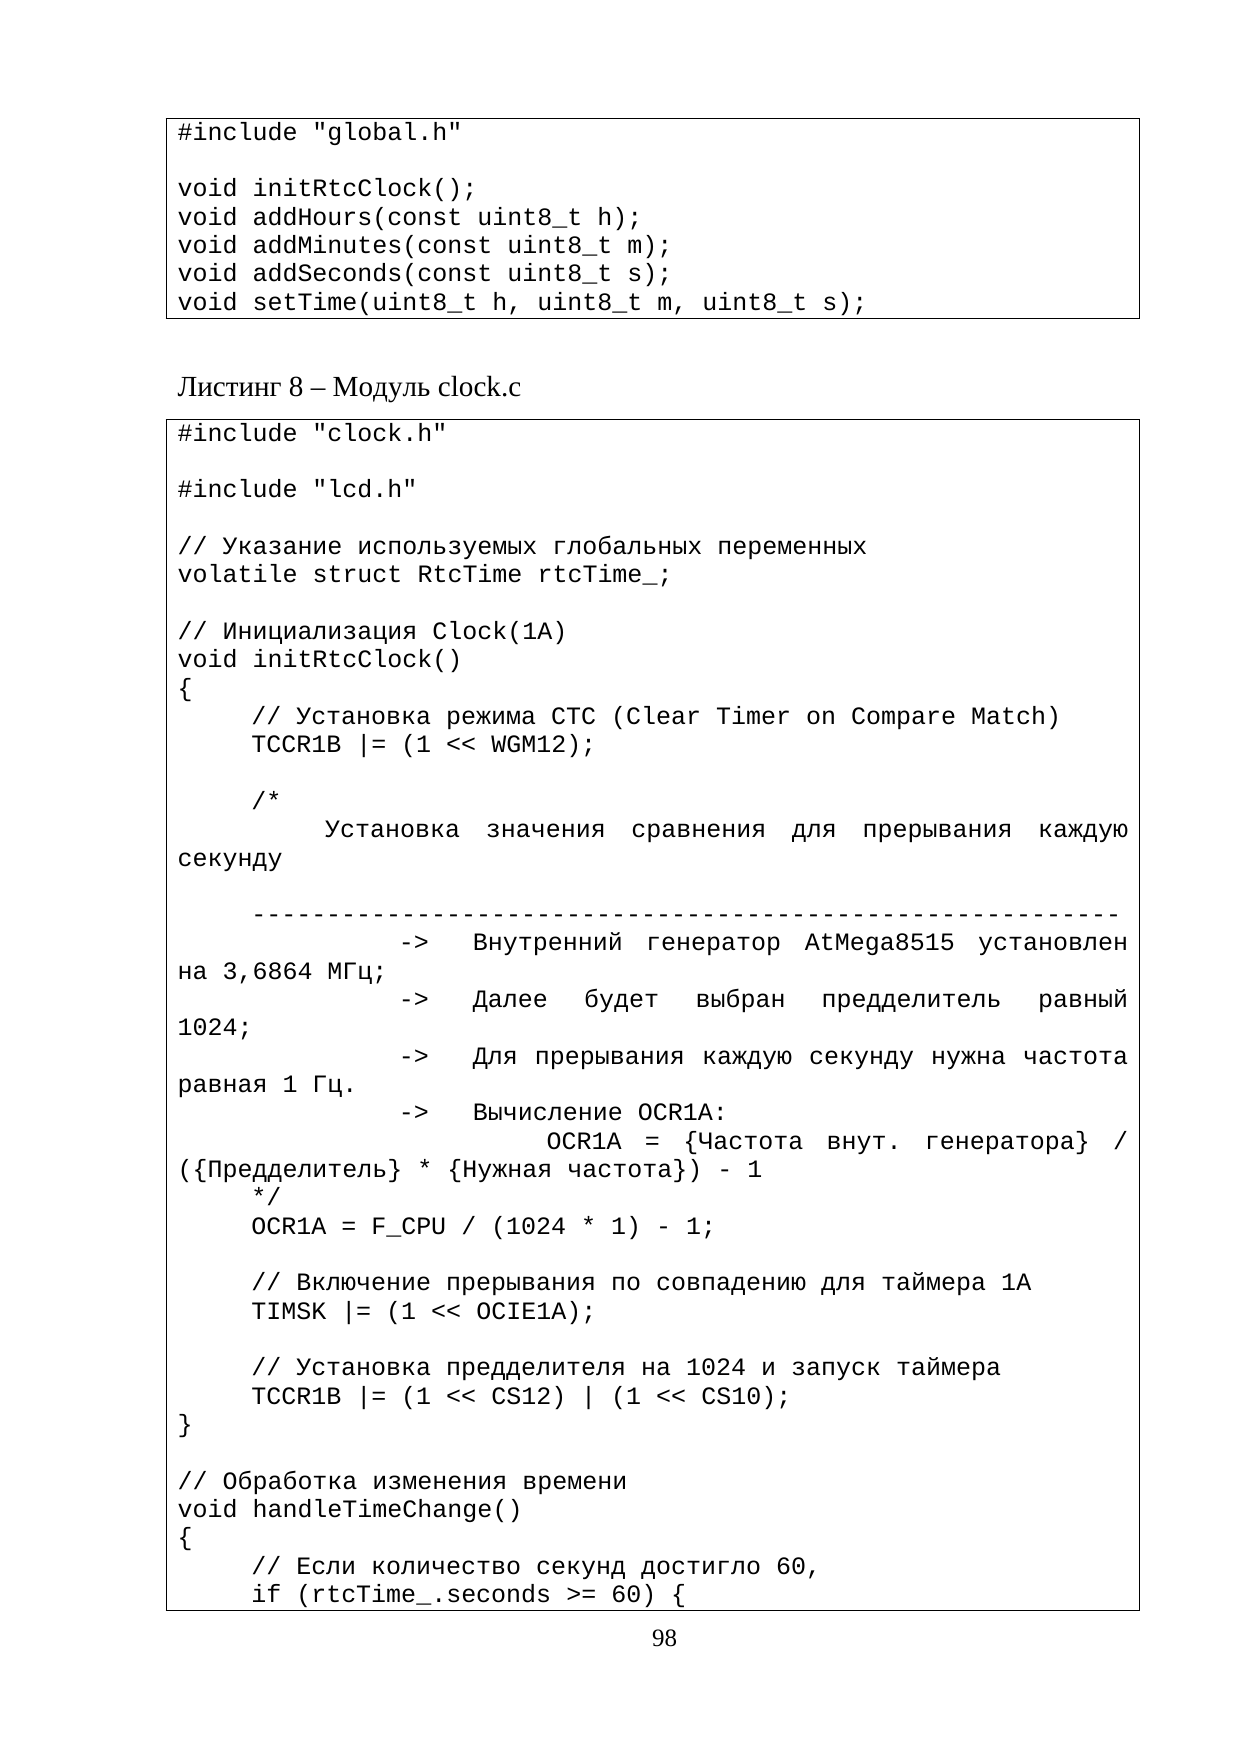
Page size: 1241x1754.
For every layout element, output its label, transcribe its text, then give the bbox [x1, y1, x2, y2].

text Листинг 8 – Модуль clock.c [177, 369, 1152, 402]
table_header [167, 420, 1139, 1610]
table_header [167, 119, 1139, 317]
